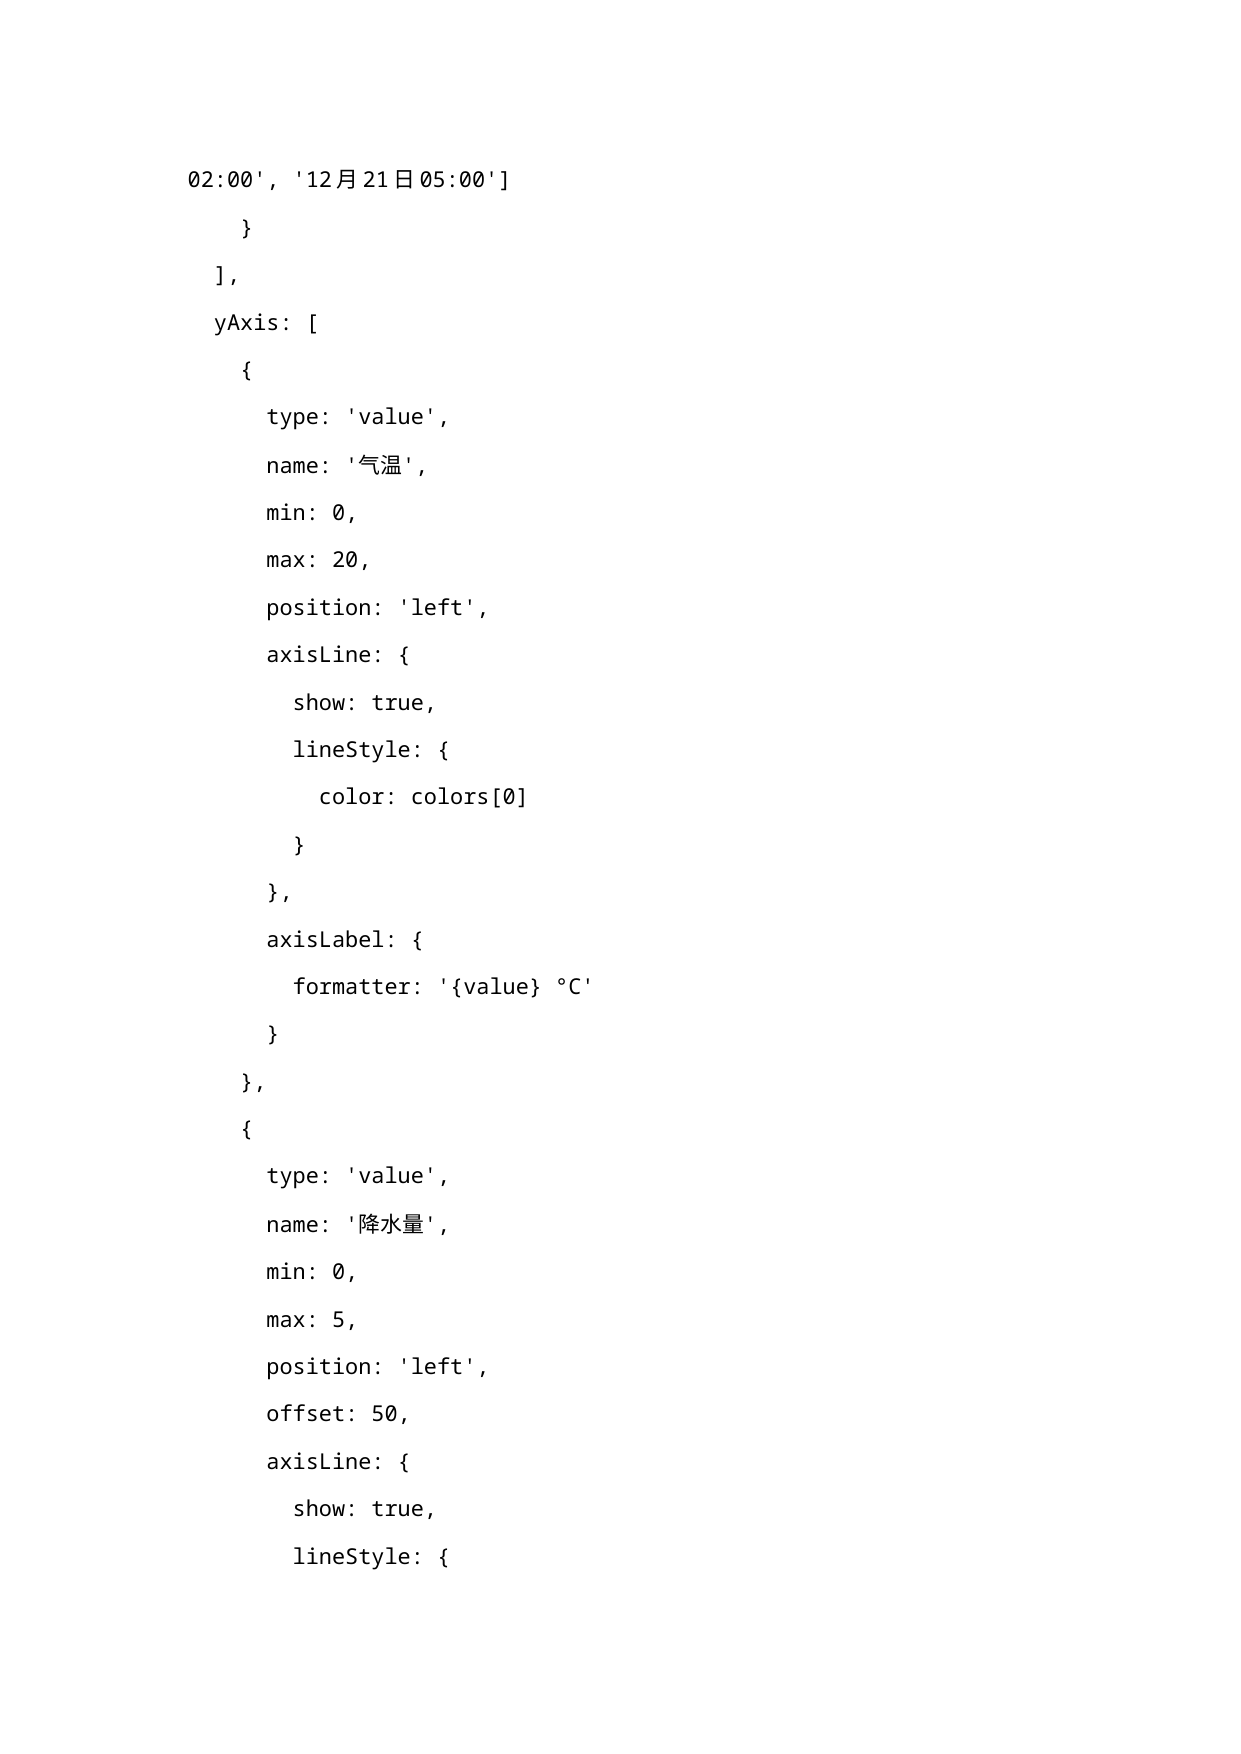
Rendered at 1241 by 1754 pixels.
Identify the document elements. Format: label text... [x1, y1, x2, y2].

list min: 0, [187, 1255, 1053, 1287]
list offset: 50, [187, 1397, 1053, 1429]
list }, [187, 1064, 1053, 1097]
list max: 5, [187, 1302, 1053, 1335]
list show: true, [187, 685, 1053, 718]
list show: true, [187, 1492, 1053, 1524]
list min: 0, [187, 496, 1053, 528]
list axisLine: { [187, 1444, 1053, 1477]
list { [187, 1112, 1053, 1144]
list formatter: '{value} °C' [187, 969, 1053, 1002]
list } [187, 827, 1053, 860]
list axisLine: { [187, 638, 1053, 670]
list } [187, 210, 1053, 243]
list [187, 162, 1053, 194]
list name: '气温', [187, 447, 1053, 480]
list yAxis: [ [187, 305, 1053, 338]
list }, [187, 875, 1053, 907]
list { [187, 352, 1053, 385]
list name: '降水量', [187, 1207, 1053, 1239]
list color: colors[0] [187, 780, 1053, 812]
list type: 'value', [187, 1159, 1053, 1192]
list } [187, 1017, 1053, 1049]
list position: 'left', [187, 590, 1053, 623]
list ], [187, 258, 1053, 290]
list position: 'left', [187, 1350, 1053, 1382]
list axisLabel: { [187, 922, 1053, 955]
list max: 20, [187, 543, 1053, 576]
list lineStyle: { [187, 733, 1053, 765]
list type: 'value', [187, 400, 1053, 432]
list lineStyle: { [187, 1539, 1053, 1572]
